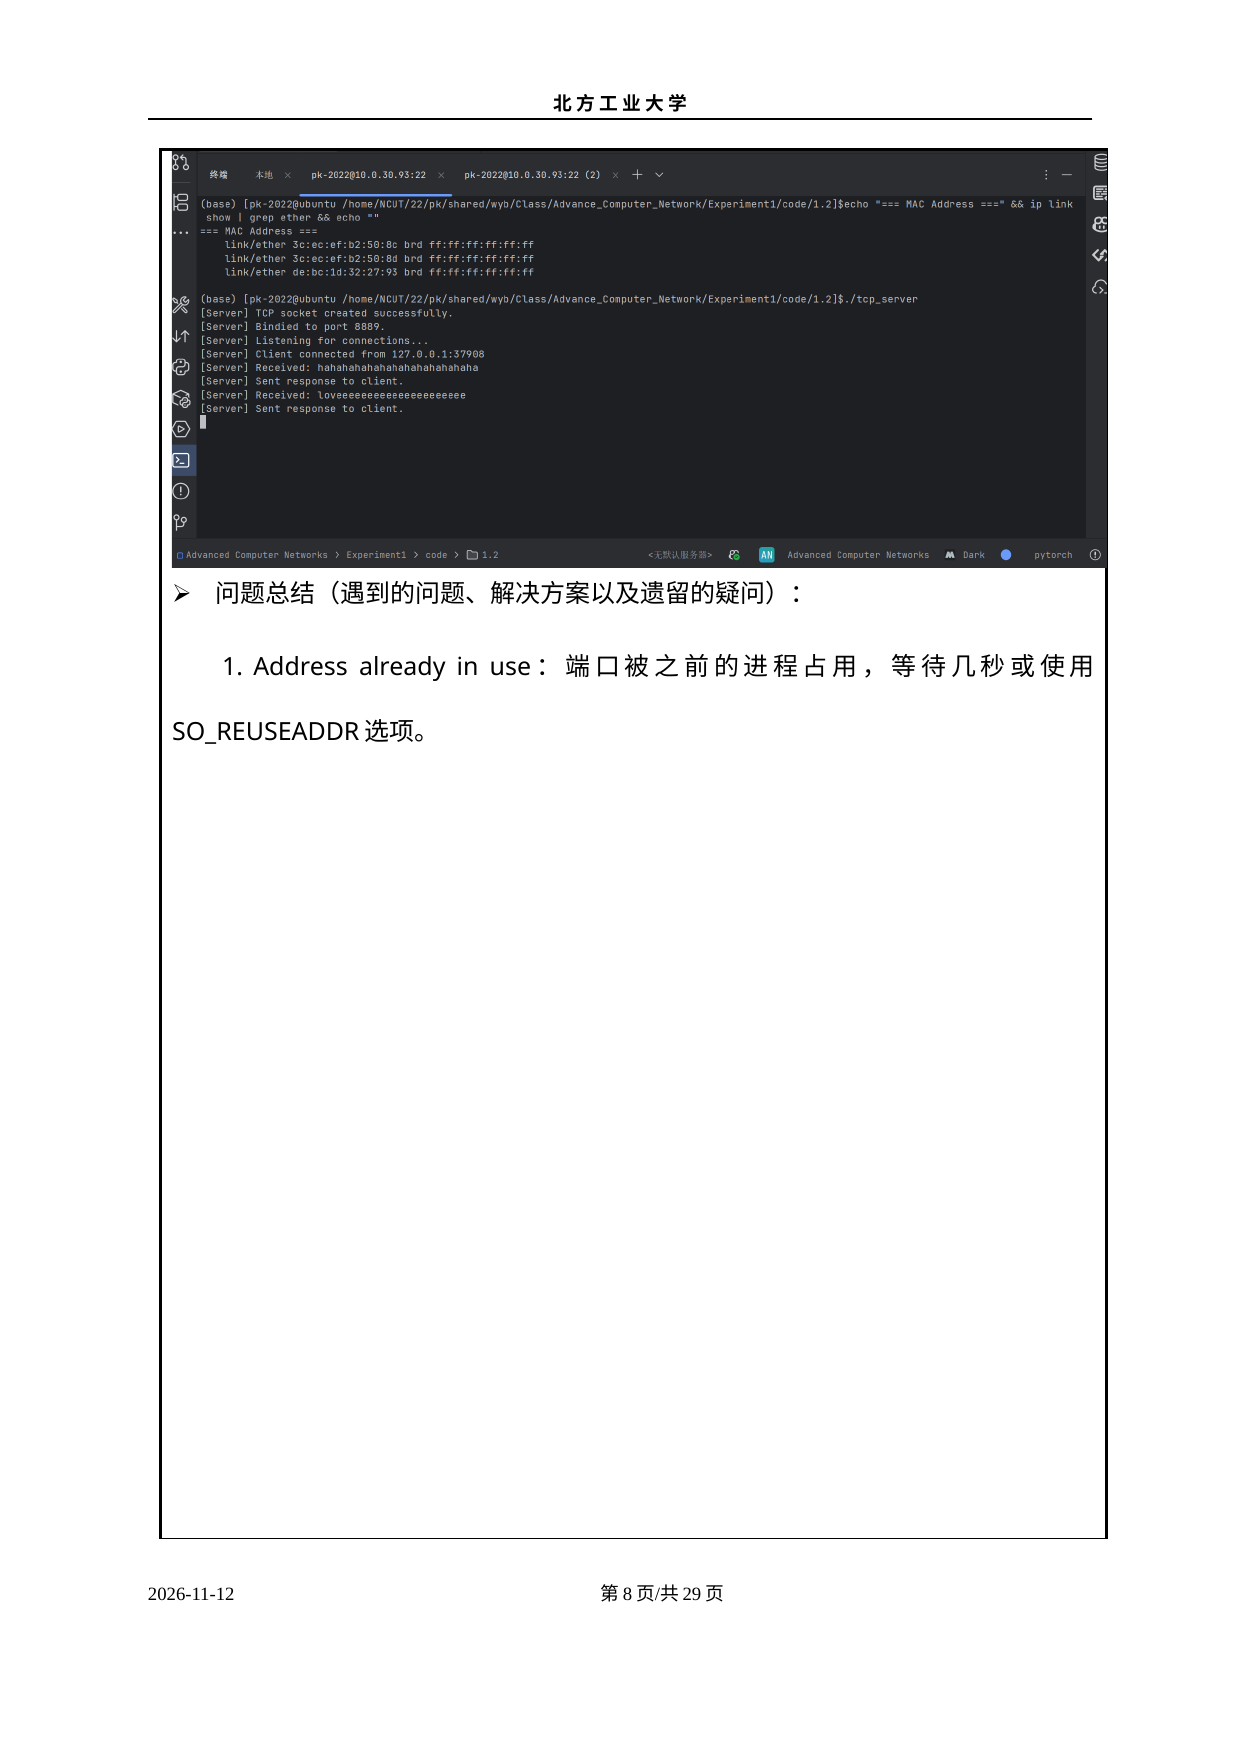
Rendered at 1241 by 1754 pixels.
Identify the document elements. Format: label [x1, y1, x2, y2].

table_cell [162, 151, 1105, 1538]
picture [171, 151, 1107, 568]
